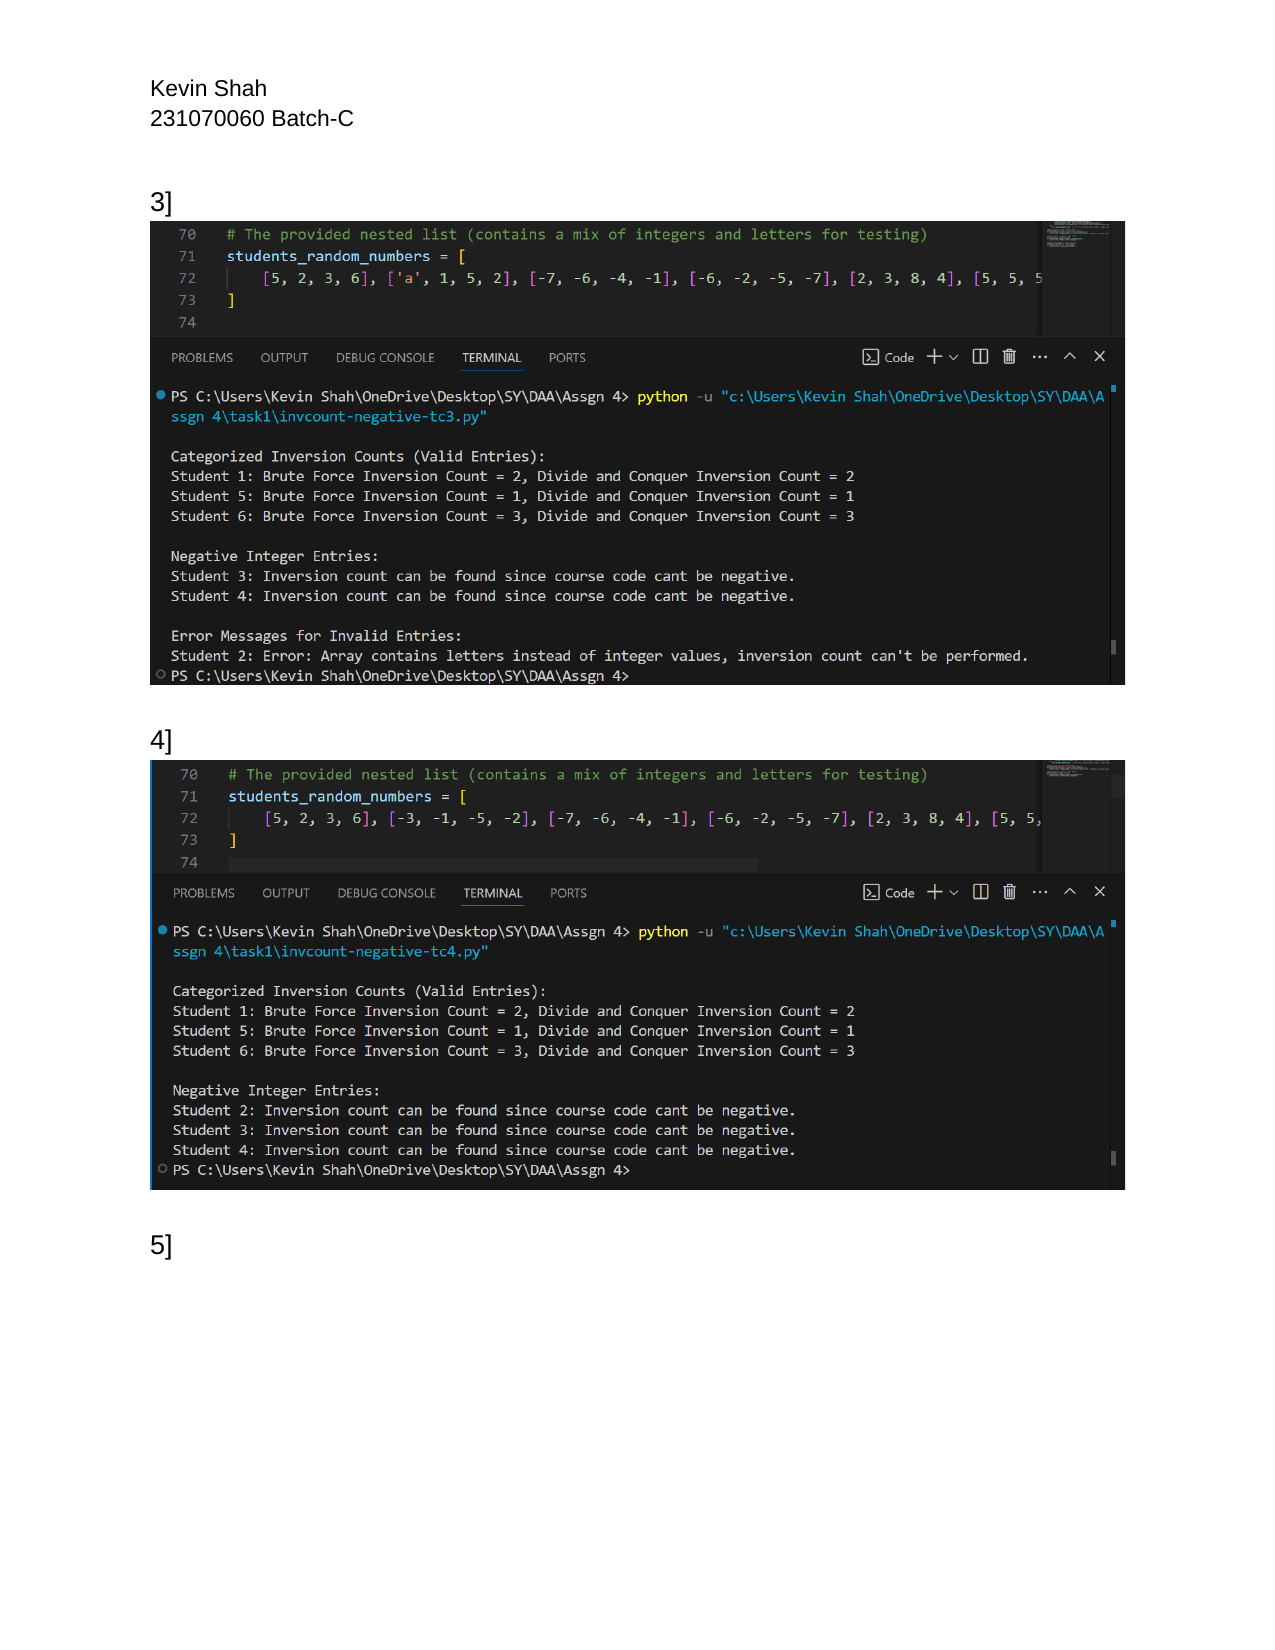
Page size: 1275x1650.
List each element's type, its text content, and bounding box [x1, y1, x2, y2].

picture [150, 760, 1125, 1190]
text 4] [150, 724, 1125, 755]
text 5] [150, 1229, 1125, 1260]
picture [150, 221, 1125, 685]
text 3] [150, 186, 1125, 217]
